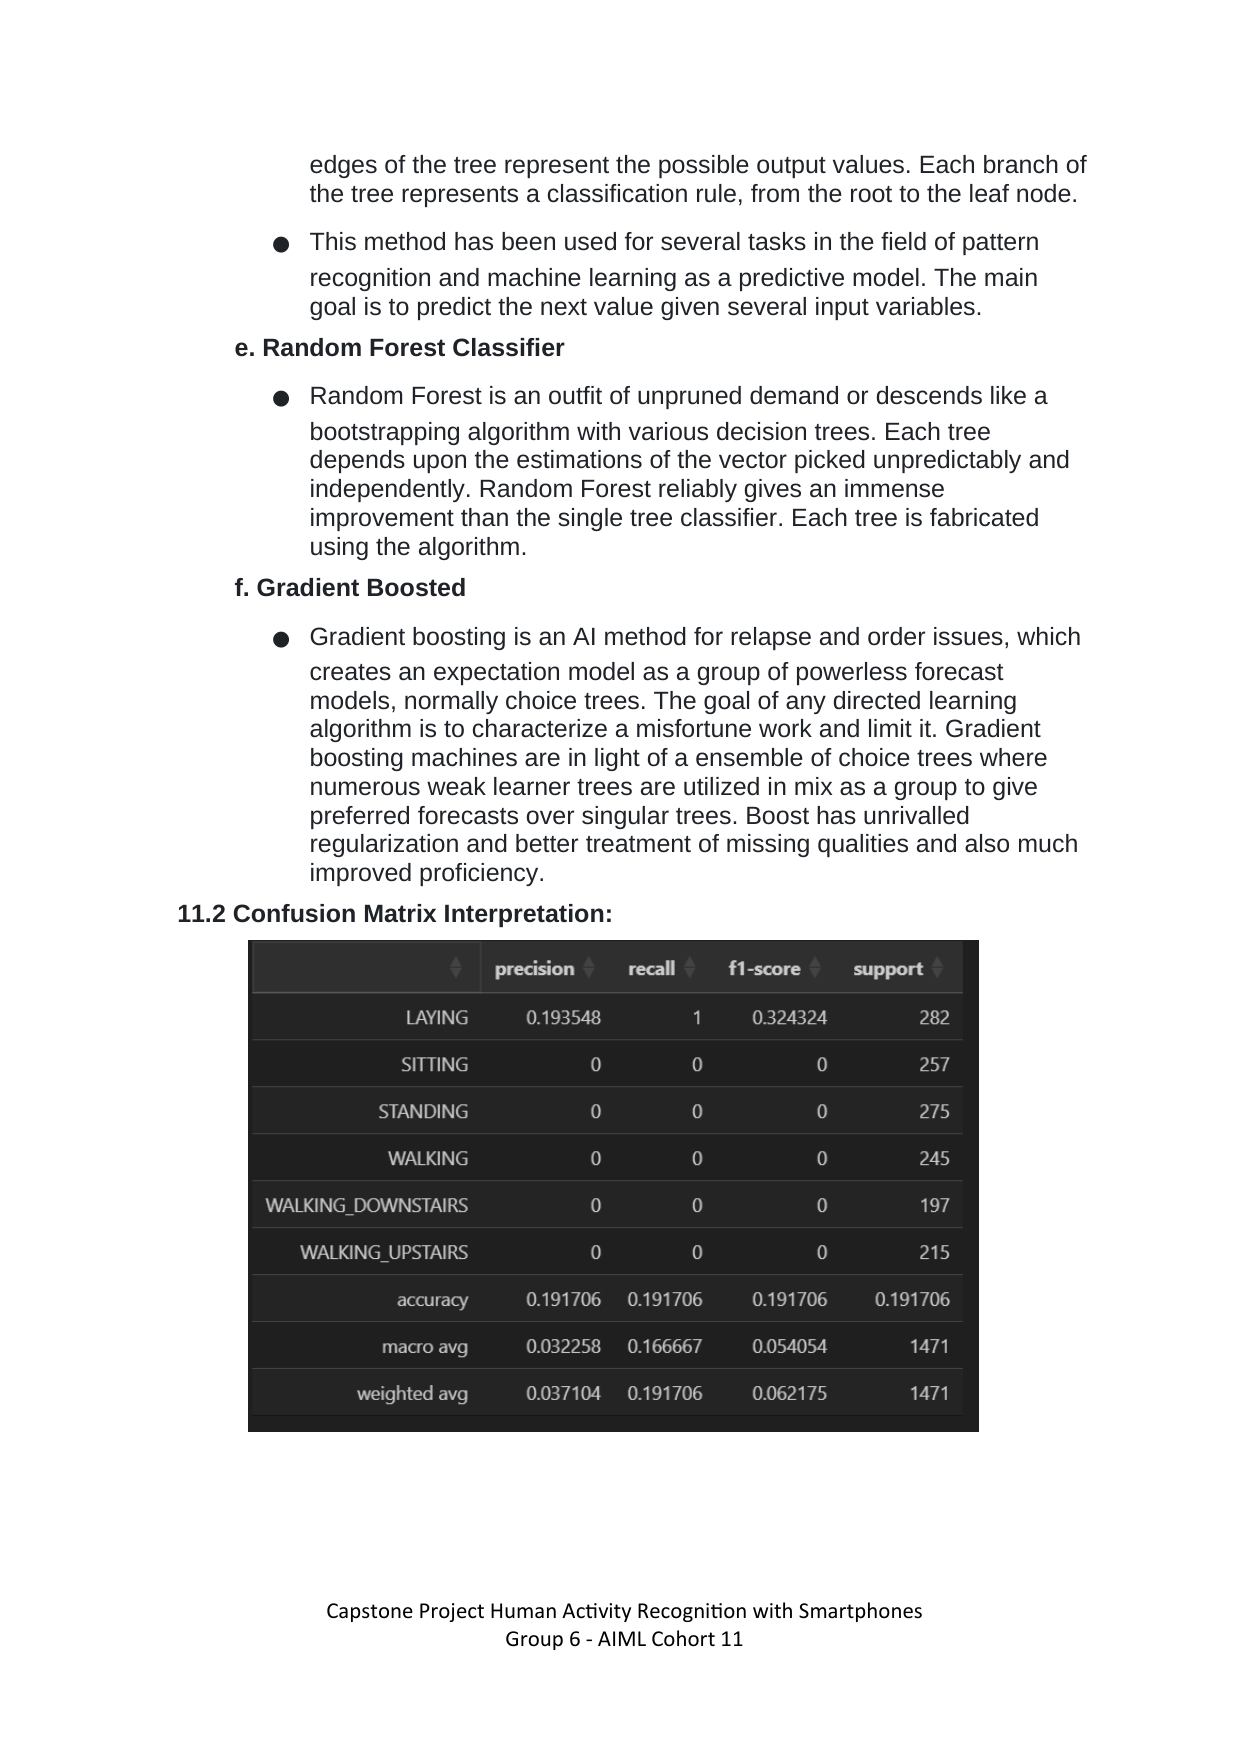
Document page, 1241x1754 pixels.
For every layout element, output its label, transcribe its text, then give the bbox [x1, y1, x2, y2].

list Gradient boosting is an AI method for relapse and order issues, which creates an expectation model as a group of powerless forecast models, normally choice trees. The goal of any directed learning algorithm is to characterize a misfortune work and limit it. Gradient boosting machines are in light of a ensemble of choice trees where numerous weak learner trees are utilized in mix as a group to give preferred forecasts over singular trees. Boost has unrivalled regularization and better treatment of missing qualities and also much improved proficiency. [272, 614, 1090, 887]
list This method has been used for several tasks in the ﬁeld of pattern recognition and machine learning as a predictive model. The main goal is to predict the next value given several input variables. [272, 220, 1090, 320]
list Random Forest is an outfit of unpruned demand or descends like a bootstrapping algorithm with various decision trees. Each tree depends upon the estimations of the vector picked unpredictably and independently. Random Forest reliably gives an immense improvement than the single tree classifier. Each tree is fabricated using the algorithm. [272, 374, 1090, 560]
picture [248, 940, 979, 1432]
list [272, 150, 1090, 207]
list Confusion Matrix Interpretation: [177, 899, 1090, 928]
text f. Gradient Boosted [234, 573, 1090, 602]
text e. Random Forest Classifier [234, 333, 1090, 361]
